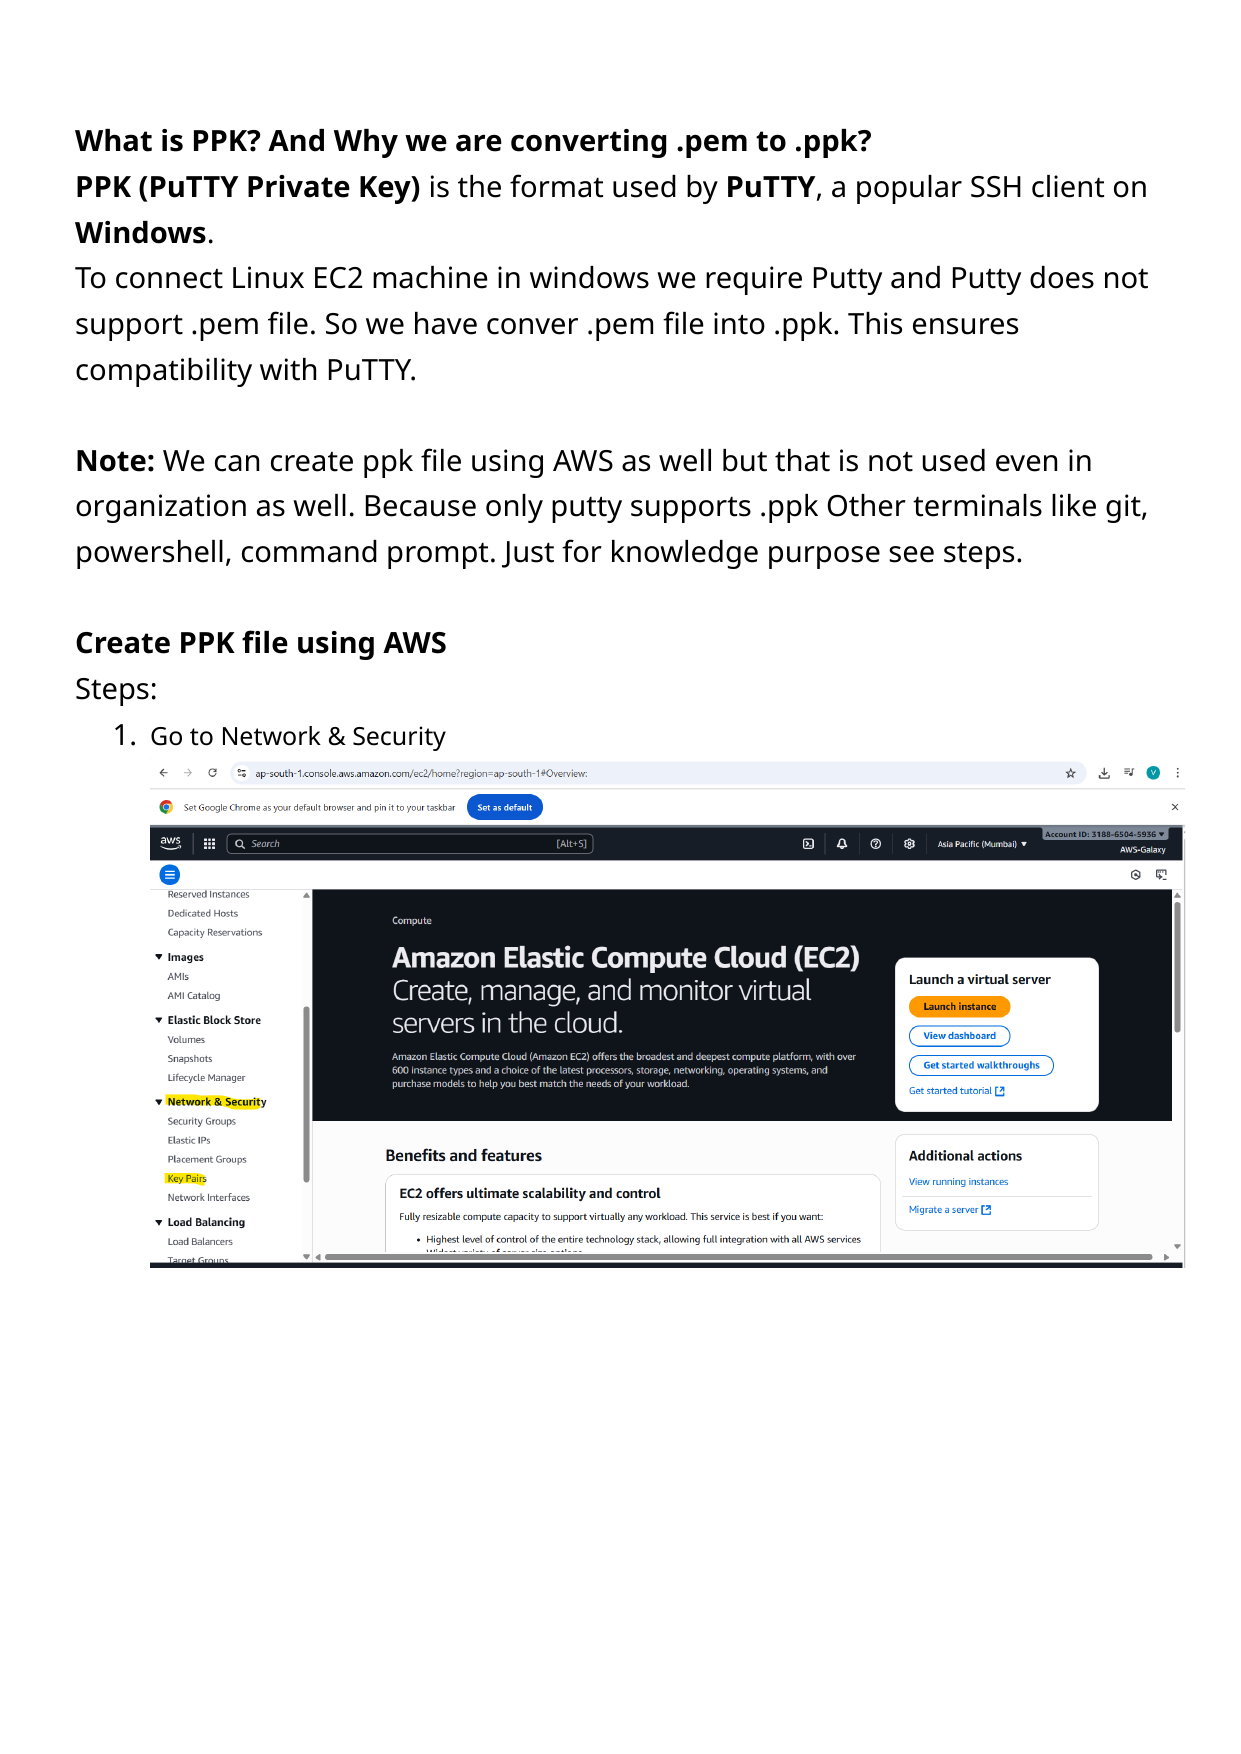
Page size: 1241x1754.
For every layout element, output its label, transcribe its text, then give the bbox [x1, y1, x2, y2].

text Create PPK file using AWS [75, 622, 1165, 662]
text Steps: [75, 668, 1165, 708]
picture [150, 758, 1186, 1268]
text PPK (PuTTY Private Key) is the format used by PuTTY, a popular SSH client on Windows. [75, 166, 1165, 252]
text What is PPK? And Why we are converting .pem to .ppk? [75, 121, 1165, 160]
text To connect Linux EC2 machine in windows we require Putty and Putty does not support .pem file. So we have conver .pem file into .ppk. This ensures compatibility with PuTTY. [75, 257, 1165, 388]
text Note: We can create ppk file using AWS as well but that is not used even in organization as well. Because only putty supports .ppk Other terminals like git, powershell, command prompt. Just for knowledge purpose see steps. [75, 440, 1165, 571]
